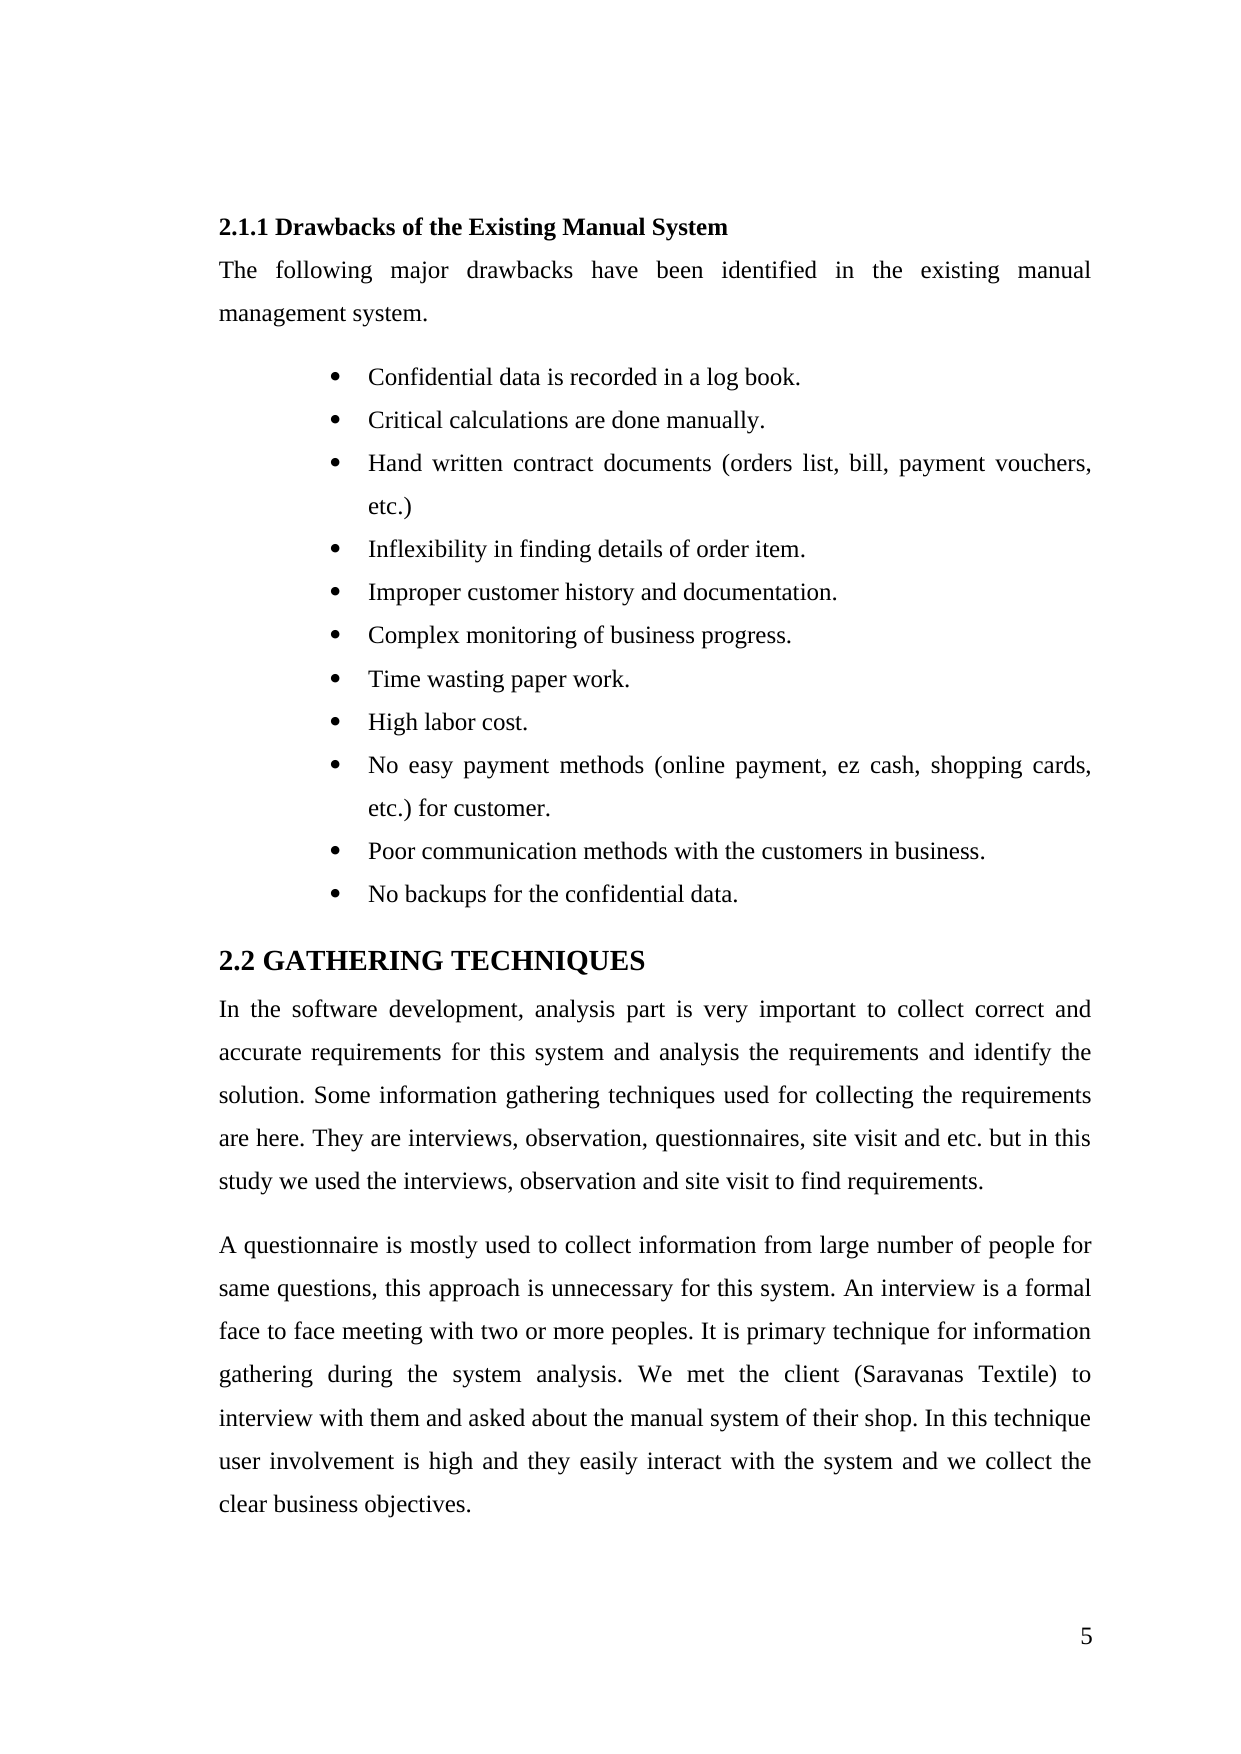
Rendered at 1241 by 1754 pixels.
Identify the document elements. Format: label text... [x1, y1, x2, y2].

list No easy payment methods (online payment, ez cash, shopping cards, etc.) for customer. [331, 750, 1092, 822]
list Complex monitoring of business progress. [331, 621, 1092, 649]
list Poor communication methods with the customers in business. [331, 836, 1092, 865]
text A questionnaire is mostly used to collect information from large number of people for same questions, this approach is unnecessary for this system. An interview is a formal face to face meeting with two or more peoples. It is primary technique for information gathering during the system analysis. We met the client (Saravanas Textile) to interview with them and asked about the manual system of their shop. In this technique user involvement is high and they easily interact with the system and we collect the clear business objectives. [218, 1230, 1092, 1518]
list High labor cost. [331, 707, 1092, 736]
subtitle 2.1.1 Drawbacks of the Existing Manual System [218, 212, 1092, 240]
list Critical calculations are done manually. [331, 405, 1092, 434]
list Inflexibility in finding details of order item. [331, 534, 1092, 563]
subtitle 2.2 GATHERING TECHNIQUES [218, 943, 1092, 977]
list Hand written contract documents (orders list, bill, payment vouchers, etc.) [331, 448, 1092, 520]
list No backups for the confidential data. [331, 879, 1092, 908]
text In the software development, analysis part is very important to collect correct and accurate requirements for this system and analysis the requirements and identify the solution. Some information gathering techniques used for collecting the requirements are here. They are interviews, observation, questionnaires, site visit and etc. but in this study we used the interviews, observation and site visit to find requirements. [218, 994, 1092, 1195]
list Time wasting paper work. [331, 664, 1092, 692]
list Improper customer history and documentation. [331, 577, 1092, 606]
list Confidential data is recorded in a log book. [331, 362, 1092, 391]
text The following major drawbacks have been identified in the existing manual management system. [218, 255, 1092, 327]
